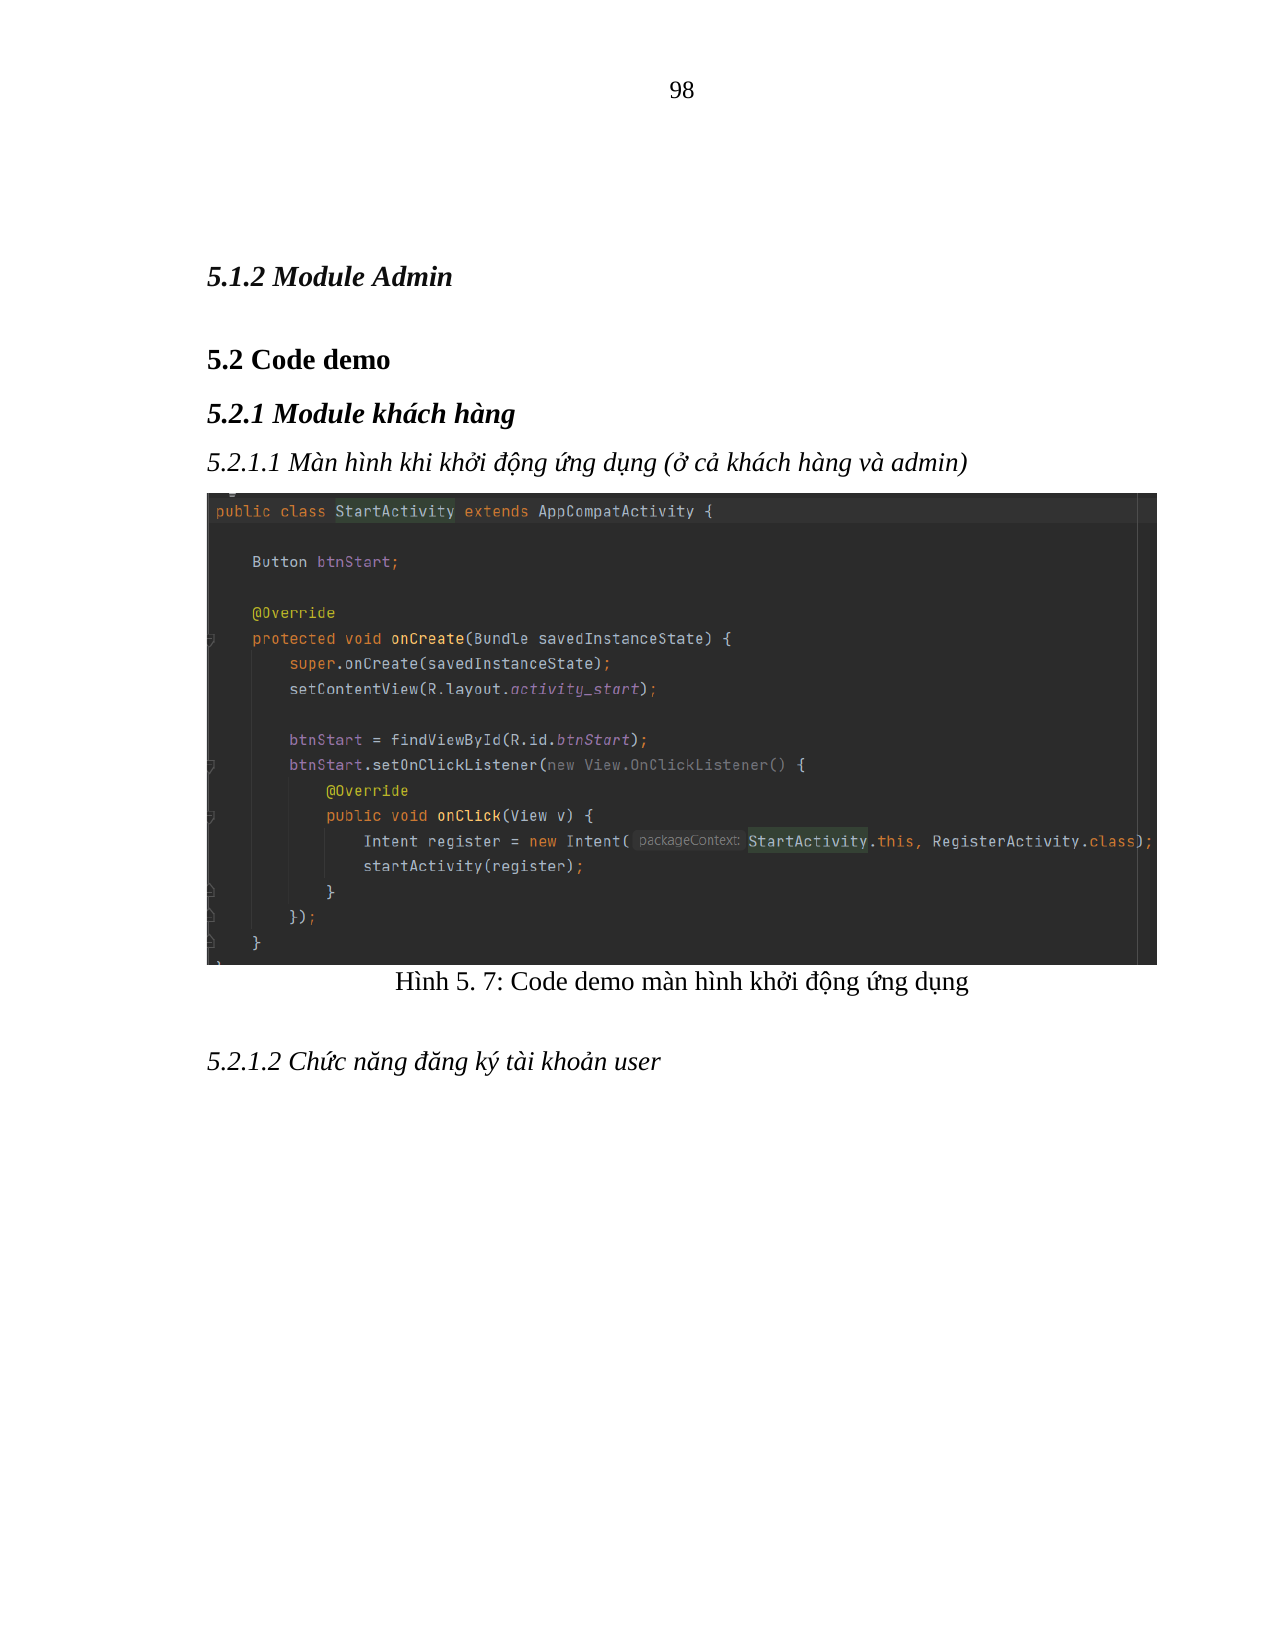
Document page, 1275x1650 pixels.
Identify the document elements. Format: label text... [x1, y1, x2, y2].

text 5.2.1.2 Chức năng đăng ký tài khoản user [207, 1045, 1157, 1076]
text 5.2.1.1 Màn hình khi khởi động ứng dụng (ở cả khách hàng và admin) [207, 447, 1157, 478]
text Hình 5. 7: Code demo màn hình khởi động ứng dụng [207, 965, 1157, 996]
subtitle 5.2.1 Module khách hàng [207, 396, 1157, 430]
subtitle 5.2 Code demo [207, 342, 1157, 375]
picture [206, 493, 1157, 965]
subtitle 5.1.2 Module Admin [207, 259, 1157, 292]
